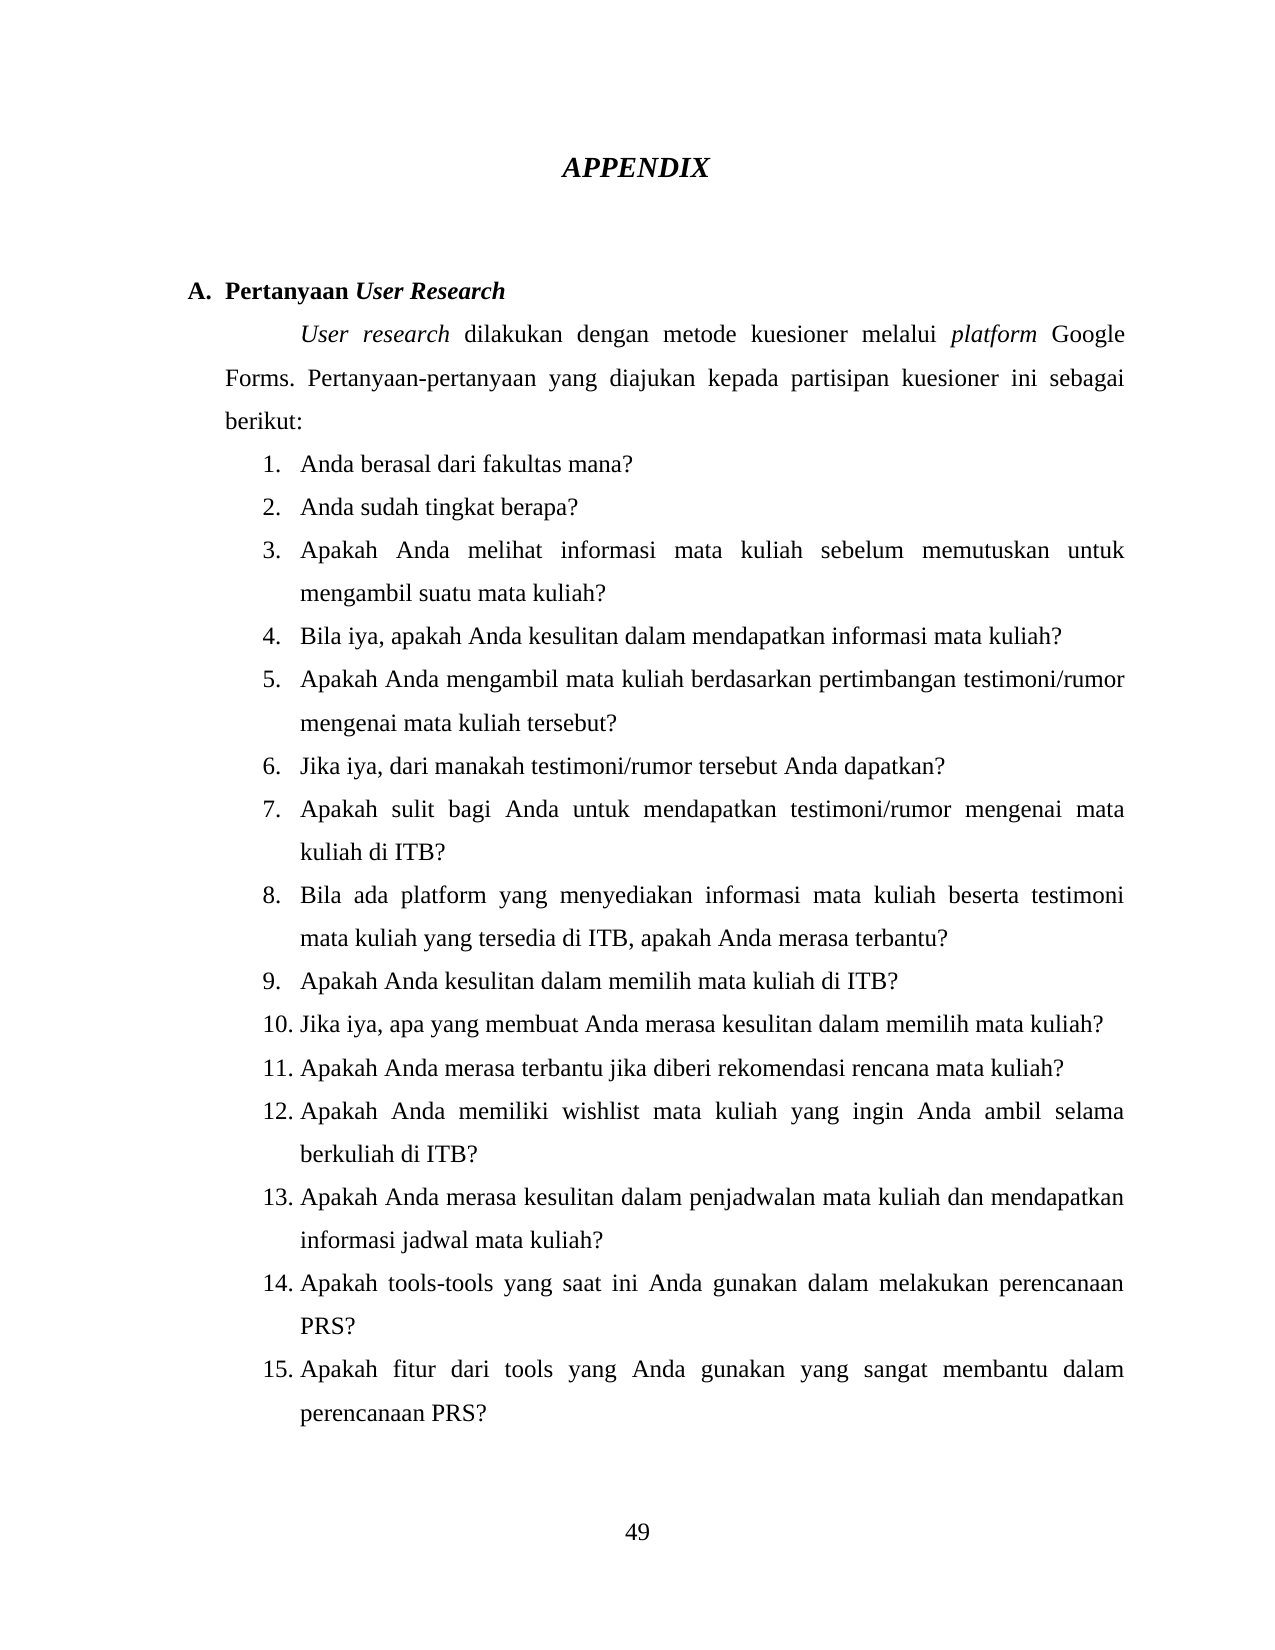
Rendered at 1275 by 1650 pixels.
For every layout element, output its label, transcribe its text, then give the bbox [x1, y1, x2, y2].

list Apakah tools-tools yang saat ini Anda gunakan dalam melakukan perencanaan PRS? [262, 1268, 1125, 1340]
list Bila ada platform yang menyediakan informasi mata kuliah beserta testimoni mata kuliah yang tersedia di ITB, apakah Anda merasa terbantu? [262, 880, 1125, 952]
list Bila iya, apakah Anda kesulitan dalam mendapatkan informasi mata kuliah? [262, 621, 1125, 650]
list Apakah Anda melihat informasi mata kuliah sebelum memutuskan untuk mengambil suatu mata kuliah? [262, 535, 1125, 607]
list Jika iya, dari manakah testimoni/rumor tersebut Anda dapatkan? [262, 751, 1125, 779]
list Anda berasal dari fakultas mana? [262, 449, 1125, 478]
list Apakah Anda merasa kesulitan dalam penjadwalan mata kuliah dan mendapatkan informasi jadwal mata kuliah? [262, 1182, 1125, 1254]
subtitle APPENDIX [150, 150, 1125, 183]
list Apakah Anda kesulitan dalam memilih mata kuliah di ITB? [262, 966, 1125, 995]
list Apakah Anda merasa terbantu jika diberi rekomendasi rencana mata kuliah? [262, 1053, 1125, 1081]
list Apakah sulit bagi Anda untuk mendapatkan testimoni/rumor mengenai mata kuliah di ITB? [262, 794, 1125, 866]
list Anda sudah tingkat berapa? [262, 492, 1125, 521]
list Apakah fitur dari tools yang Anda gunakan yang sangat membantu dalam perencanaan PRS? [262, 1354, 1125, 1426]
text User research dilakukan dengan metode kuesioner melalui platform Google Forms. Pertanyaan-pertanyaan yang diajukan kepada partisipan kuesioner ini sebagai berikut: [225, 319, 1125, 434]
subtitle Pertanyaan User Research [187, 276, 1125, 305]
list Apakah Anda mengambil mata kuliah berdasarkan pertimbangan testimoni/rumor mengenai mata kuliah tersebut? [262, 664, 1125, 736]
list Apakah Anda memiliki wishlist mata kuliah yang ingin Anda ambil selama berkuliah di ITB? [262, 1096, 1125, 1168]
list Jika iya, apa yang membuat Anda merasa kesulitan dalam memilih mata kuliah? [262, 1009, 1125, 1038]
